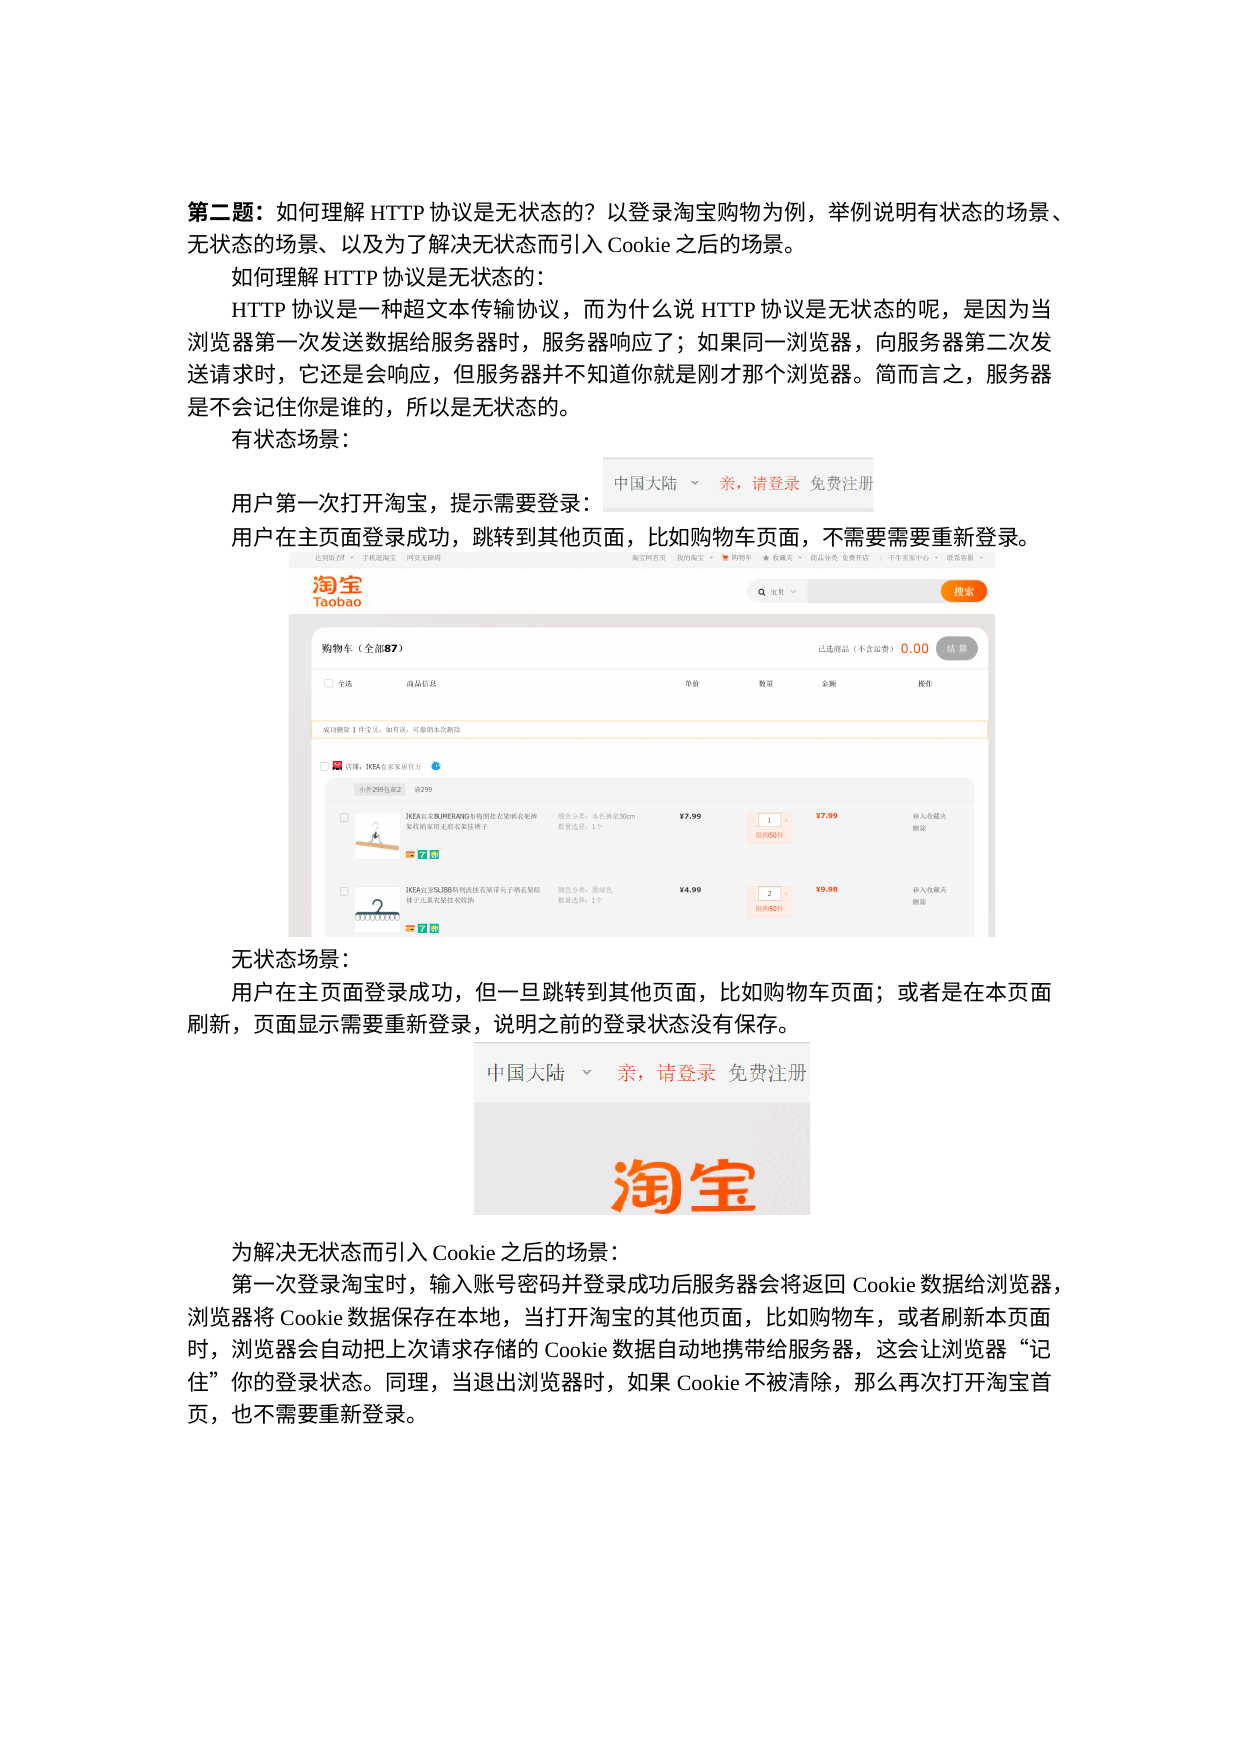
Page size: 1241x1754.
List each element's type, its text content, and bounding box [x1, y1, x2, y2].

picture [603, 454, 874, 512]
text 无状态场景： [187, 942, 1053, 974]
picture [288, 552, 996, 937]
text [187, 1267, 1053, 1429]
text 用户在主页面登录成功，跳转到其他页面，比如购物车页面，不需要需要重新登录。 [187, 519, 1053, 552]
text 如何理解HTTP协议是无状态的： [187, 259, 1053, 292]
text HTTP协议是一种超文本传输协议，而为什么说HTTP协议是无状态的呢，是因为当浏览器第一次发送数据给服务器时，服务器响应了；如果同一浏览器，向服务器第二次发送请求时，它还是会响应，但服务器并不知道你就是刚才那个浏览器。简而言之，服务器是不会记住你是谁的，所以是无状态的。 [187, 292, 1053, 422]
text 有状态场景： [187, 422, 1053, 454]
text 第二题：如何理解HTTP协议是无状态的？以登录淘宝购物为例，举例说明有状态的场景、无状态的场景、以及为了解决无状态而引入Cookie之后的场景。 [187, 194, 1053, 259]
text 用户在主页面登录成功，但一旦跳转到其他页面，比如购物车页面；或者是在本页面刷新，页面显示需要重新登录，说明之前的登录状态没有保存。 [187, 974, 1053, 1039]
text 为解决无状态而引入Cookie之后的场景： [187, 1234, 1053, 1267]
picture [473, 1039, 811, 1215]
